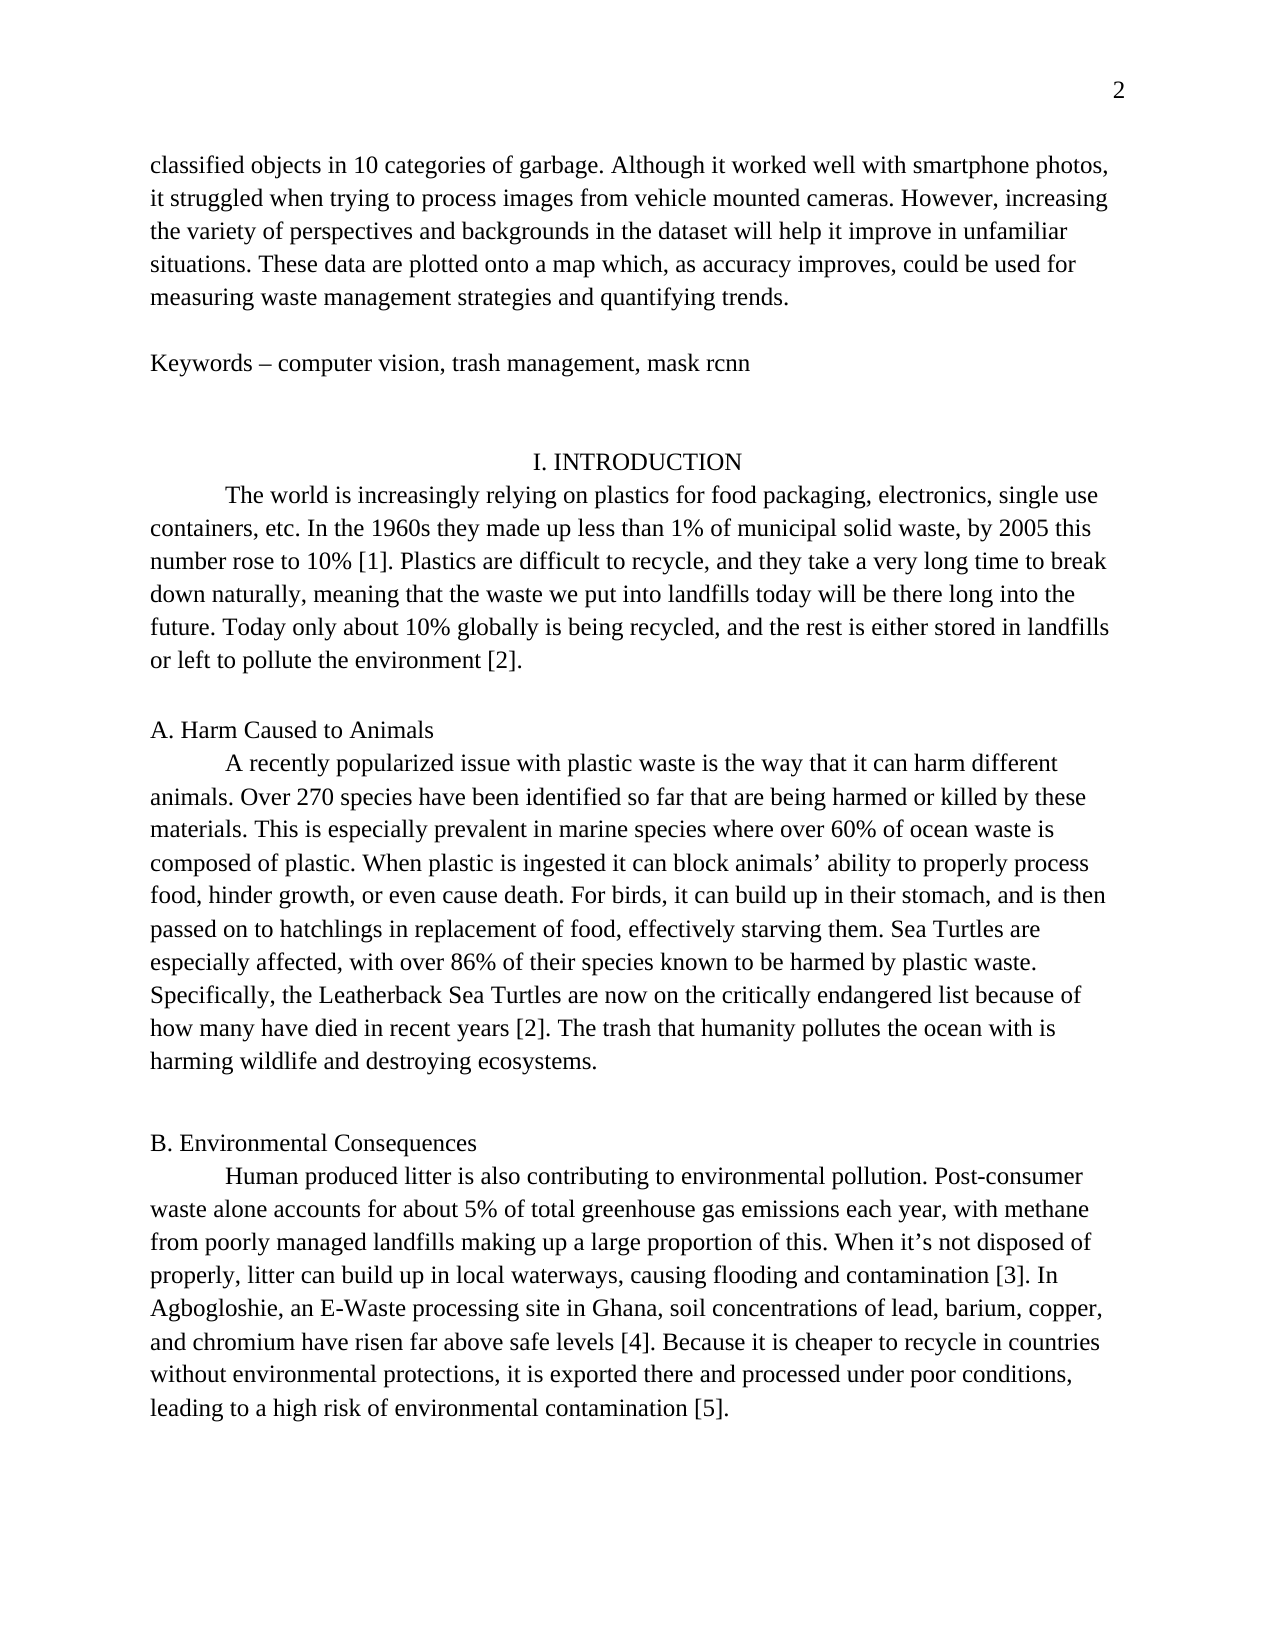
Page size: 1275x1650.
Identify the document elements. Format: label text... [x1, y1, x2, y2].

subtitle B. Environmental Consequences [150, 1128, 1125, 1157]
text The world is increasingly relying on plastics for food packaging, electronics, single use containers, etc. In the 1960s they made up less than 1% of municipal solid waste, by 2005 this number rose to 10% [1]. Plastics are difficult to recycle, and they take a very long time to break down naturally, meaning that the waste we put into landfills today will be there long into the future. Today only about 10% globally is being recycled, and the rest is either stored in landfills or left to pollute the environment [2]. [150, 480, 1125, 674]
subtitle I. INTRODUCTION [150, 447, 1125, 476]
text Keywords – computer vision, trash management, mask rcnn [150, 348, 1125, 377]
text A recently popularized issue with plastic waste is the way that it can harm different animals. Over 270 species have been identified so far that are being harmed or killed by these materials. This is especially prevalent in marine species where over 60% of ocean waste is composed of plastic. When plastic is ingested it can block animals’ ability to properly process food, hinder growth, or even cause death. For birds, it can build up in their stomach, and is then passed on to hatchlings in replacement of food, effectively starving them. Sea Turtles are especially affected, with over 86% of their species known to be harmed by plastic waste. Specifically, the Leatherback Sea Turtles are now on the critically endangered list because of how many have died in recent years [2]. The trash that humanity pollutes the ocean with is harming wildlife and destroying ecosystems. [150, 748, 1125, 1074]
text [150, 150, 1125, 311]
text Human produced litter is also contributing to environmental pollution. Post-consumer waste alone accounts for about 5% of total greenhouse gas emissions each year, with methane from poorly managed landfills making up a large proportion of this. When it’s not disposed of properly, litter can build up in local waterways, causing flooding and contamination [3]. In Agbogloshie, an E-Waste processing site in Ghana, soil concentrations of lead, barium, copper, and chromium have risen far above safe levels [4]. Because it is cheaper to recycle in countries without environmental protections, it is exported there and processed under poor conditions, leading to a high risk of environmental contamination [5]. [150, 1161, 1125, 1421]
subtitle A. Harm Caused to Animals [150, 716, 1125, 744]
